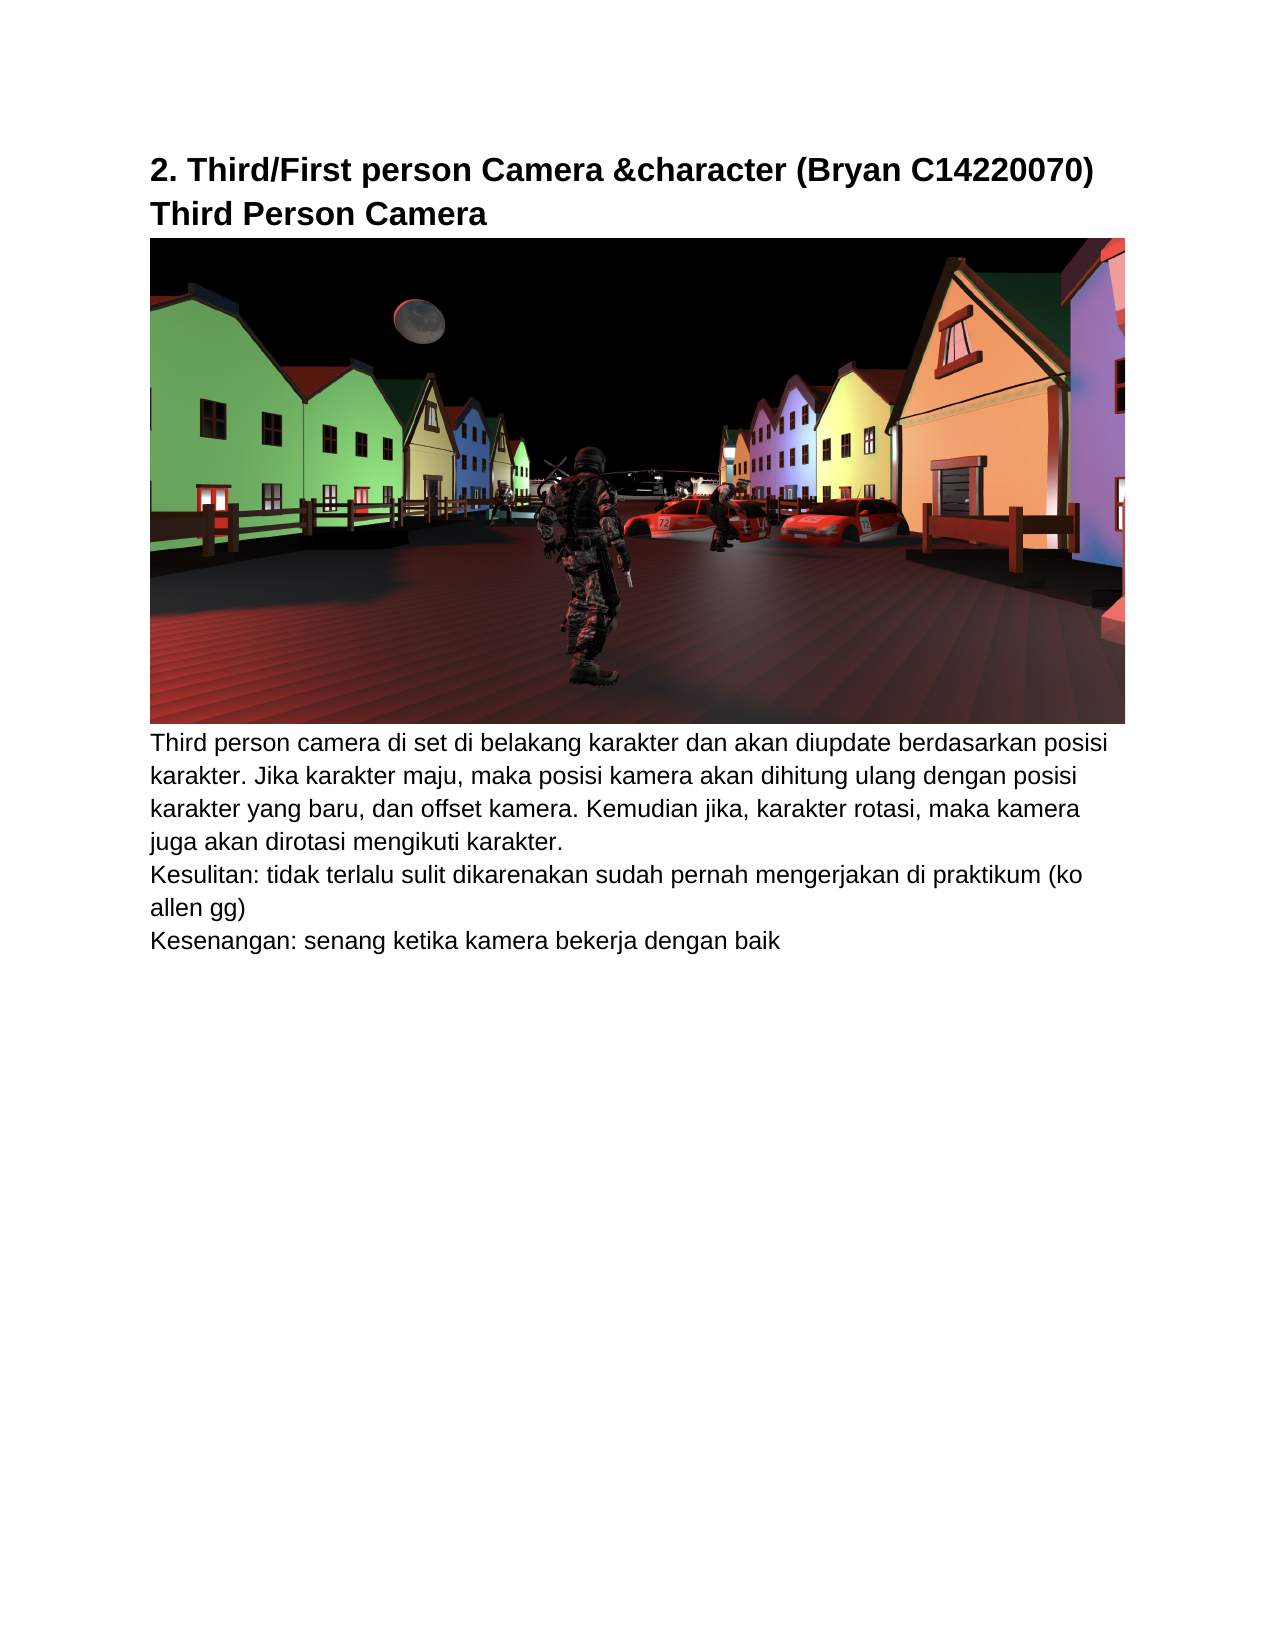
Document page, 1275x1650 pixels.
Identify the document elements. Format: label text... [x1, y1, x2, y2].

text Third Person Camera [150, 194, 1125, 233]
picture [150, 238, 1125, 724]
text Kesenangan: senang ketika kamera bekerja dengan baik [150, 926, 1125, 954]
text Third person camera di set di belakang karakter dan akan diupdate berdasarkan posisi karakter. Jika karakter maju, maka posisi kamera akan dihitung ulang dengan posisi karakter yang baru, dan offset kamera. Kemudian jika, karakter rotasi, maka kamera juga akan dirotasi mengikuti karakter. [150, 728, 1125, 855]
text Kesulitan: tidak terlalu sulit dikarenakan sudah pernah mengerjakan di praktikum (ko allen gg) [150, 860, 1125, 921]
text 2. Third/First person Camera &character (Bryan C14220070) [150, 150, 1125, 188]
